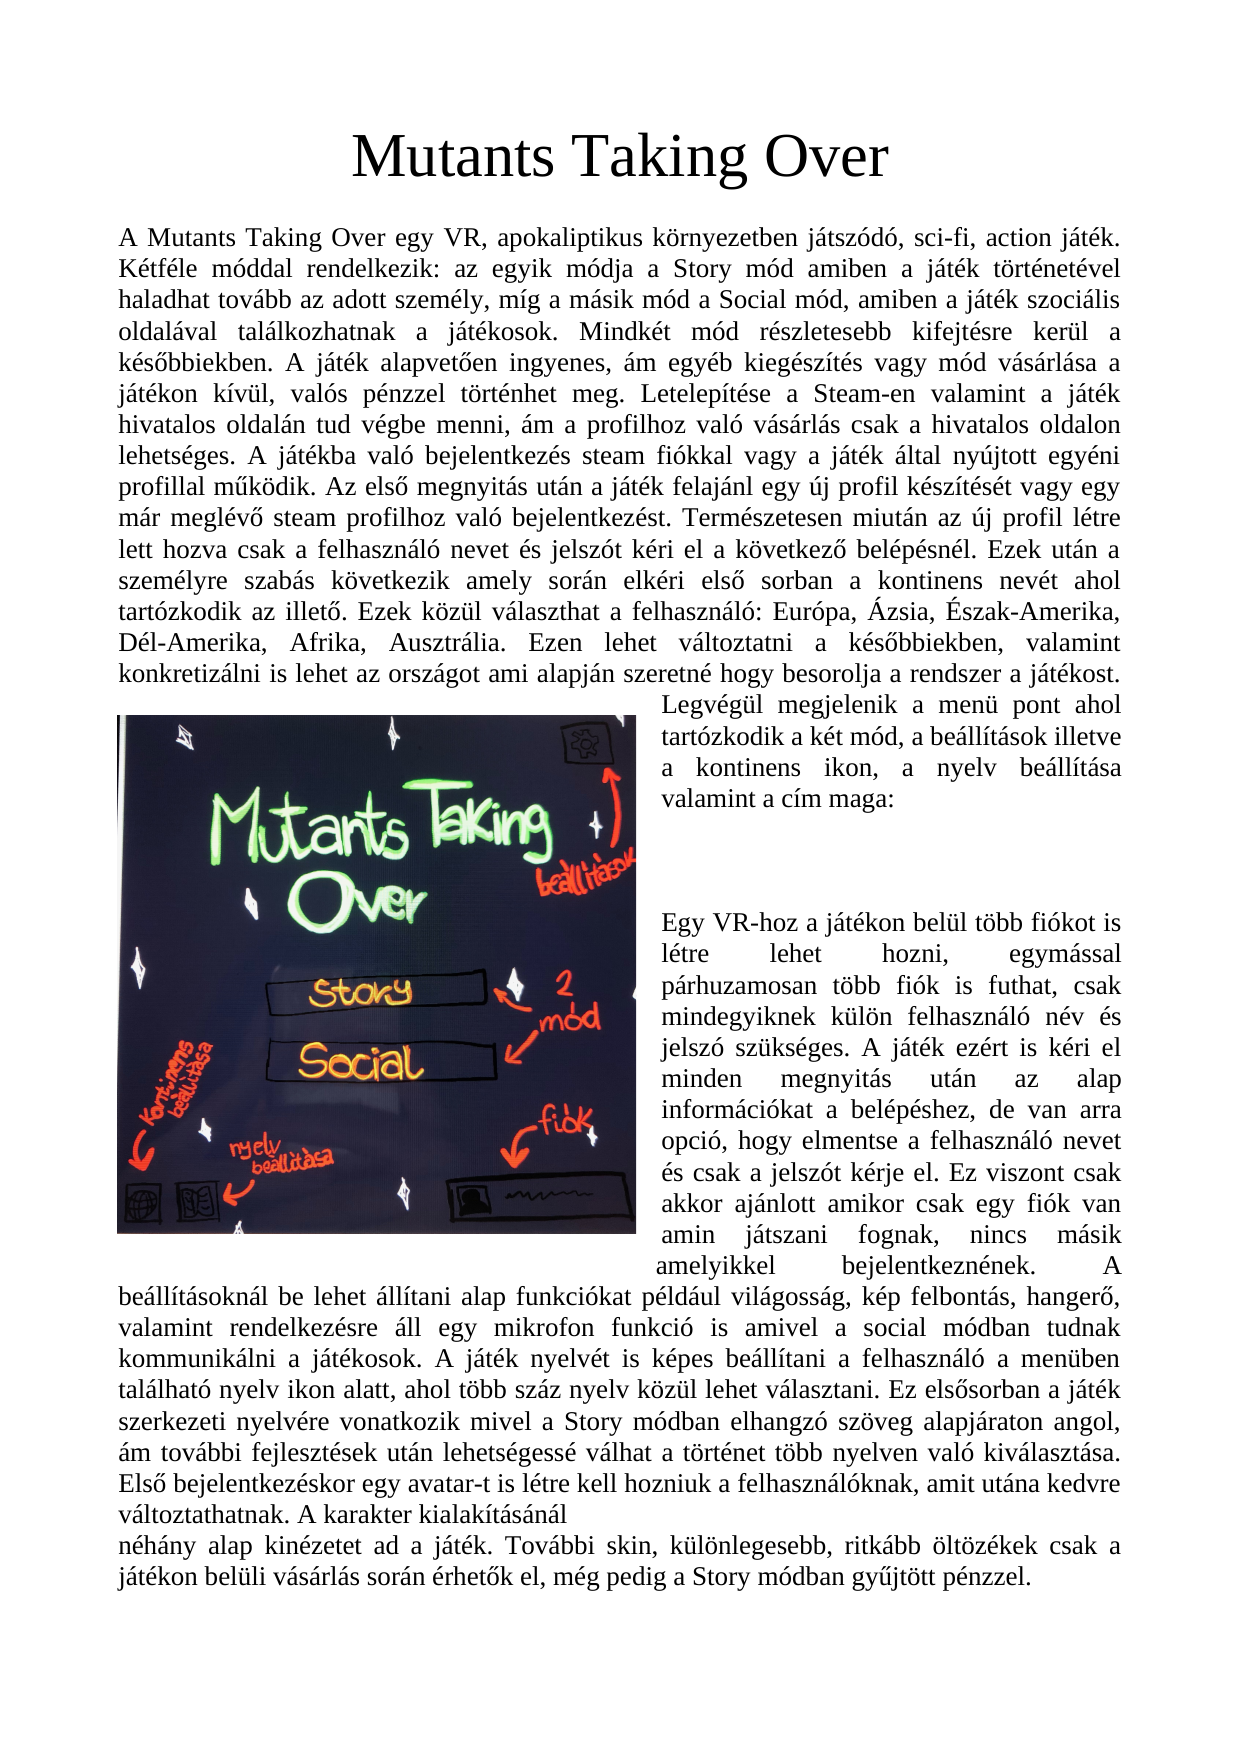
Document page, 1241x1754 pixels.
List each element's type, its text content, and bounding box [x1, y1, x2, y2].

text Egy VR-hoz a játékon belül több fiókot is létre lehet hozni, egymással párhuzamosan több fiók is futhat, csak mindegyiknek külön felhasználó név és jelszó szükséges. A játék ezért is kéri el minden megnyitás után az alap információkat a belépéshez, de van arra opció, hogy elmentse a felhasználó nevet és csak a jelszót kérje el. Ez viszont csak akkor ajánlott amikor csak egy fiók van amin játszani fognak, nincs másik amelyikkel bejelentkeznének. A beállításoknál be lehet állítani alap funkciókat például világosság, kép felbontás, hangerő, valamint rendelkezésre áll egy mikrofon funkció is amivel a social módban tudnak kommunikálni a játékosok. A játék nyelvét is képes beállítani a felhasználó a menüben található nyelv ikon alatt, ahol több száz nyelv közül lehet választani. Ez elsősorban a játék szerkezeti nyelvére vonatkozik mivel a Story módban elhangzó szöveg alapjáraton angol, ám további fejlesztések után lehetségessé válhat a történet több nyelven való kiválasztása. Első bejelentkezéskor egy avatar-t is létre kell hozniuk a felhasználóknak, amit utána kedvre változtathatnak. A karakter kialakításánál [118, 906, 1122, 1529]
picture [117, 715, 637, 1234]
text néhány alap kinézetet ad a játék. További skin, különlegesebb, ritkább öltözékek csak a játékon belüli vásárlás során érhetők el, még pedig a Story módban gyűjtött pénzzel. [118, 1529, 1122, 1592]
text Mutants Taking Over [118, 118, 1122, 190]
text A Mutants Taking Over egy VR, apokaliptikus környezetben játszódó, sci-fi, action játék. Kétféle móddal rendelkezik: az egyik módja a Story mód amiben a játék történetével haladhat tovább az adott személy, míg a másik mód a Social mód, amiben a játék szociális oldalával találkozhatnak a játékosok. Mindkét mód részletesebb kifejtésre kerül a későbbiekben. A játék alapvetően ingyenes, ám egyéb kiegészítés vagy mód vásárlása a játékon kívül, valós pénzzel történhet meg. Letelepítése a Steam-en valamint a játék hivatalos oldalán tud végbe menni, ám a profilhoz való vásárlás csak a hivatalos oldalon lehetséges. A játékba való bejelentkezés steam fiókkal vagy a játék által nyújtott egyéni profillal működik. Az első megnyitás után a játék felajánl egy új profil készítését vagy egy már meglévő steam profilhoz való bejelentkezést. Természetesen miután az új profil létre lett hozva csak a felhasználó nevet és jelszót kéri el a következő belépésnél. Ezek után a személyre szabás következik amely során elkéri első sorban a kontinens nevét ahol tartózkodik az illető. Ezek közül választhat a felhasználó: Európa, Ázsia, Észak-Amerika, Dél-Amerika, Afrika, Ausztrália. Ezen lehet változtatni a későbbiekben, valamint konkretizálni is lehet az országot ami alapján szeretné hogy besorolja a rendszer a játékost. Legvégül megjelenik a menü pont ahol tartózkodik a két mód, a beállítások illetve a kontinens ikon, a nyelv beállítása valamint a cím maga: [118, 221, 1122, 813]
